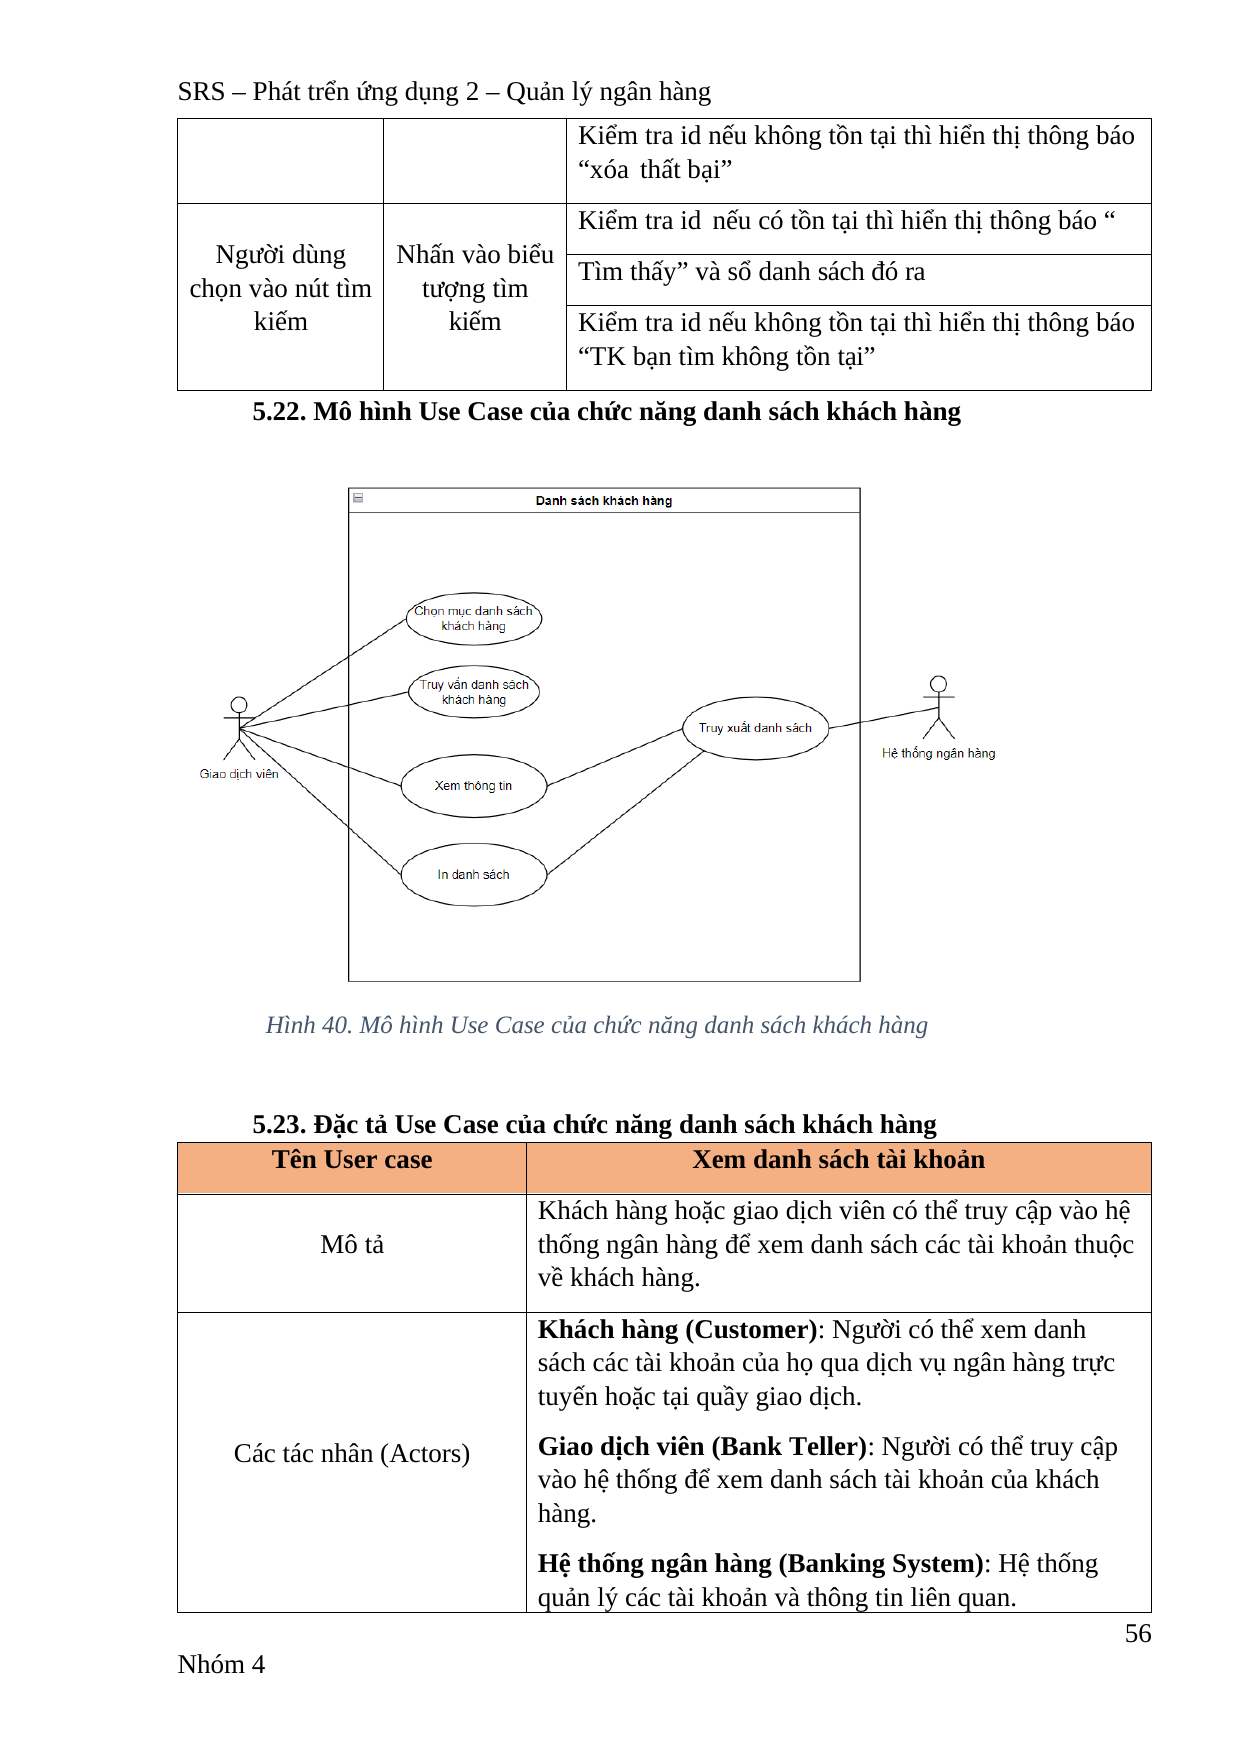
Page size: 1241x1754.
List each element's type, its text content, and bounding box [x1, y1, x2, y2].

table_cell Kiểm tra id nếu không tồn tại thì hiển thị thông báo “xóa thất bại” [567, 119, 1151, 203]
table_cell Kiểm tra id nếu không tồn tại thì hiển thị thông báo “TK bạn tìm không tồn tại” [567, 306, 1151, 390]
table_cell [178, 119, 383, 203]
subtitle Đặc tả Use Case của chức năng danh sách khách hàng [252, 1109, 1152, 1140]
subtitle Mô hình Use Case của chức năng danh sách khách hàng [252, 395, 1152, 427]
table_cell Người dùng chọn vào nút tìm kiếm [178, 204, 383, 390]
table_cell [384, 119, 566, 203]
table_cell Mô tả [178, 1195, 526, 1312]
table_cell Khách hàng (Customer): Người có thể xem danh sách các tài khoản của họ qua dịch vụ ngân hàng trực tuyến hoặc tại quầy giao dịch. Giao dịch viên (Bank Teller): Người có thể truy cập vào hệ thống để xem danh sách tài khoản của khách hàng. Hệ thống ngân hàng (Banking System): Hệ thống quản lý các tài khoản và thông tin liên quan. [527, 1313, 1151, 1612]
table_cell Nhấn vào biểu tượng tìm kiếm [384, 204, 566, 390]
table_header Tên User case [178, 1143, 526, 1193]
picture [185, 477, 1011, 1002]
table_cell Tìm thấy” và sổ danh sách đó ra [567, 255, 1151, 305]
table_header Xem danh sách tài khoản [527, 1143, 1151, 1193]
table_cell Kiểm tra id nếu có tồn tại thì hiển thị thông báo “ [567, 204, 1151, 254]
table_cell Các tác nhân (Actors) [178, 1313, 526, 1612]
table_cell Khách hàng hoặc giao dịch viên có thể truy cập vào hệ thống ngân hàng để xem danh sách các tài khoản thuộc về khách hàng. [527, 1195, 1151, 1312]
